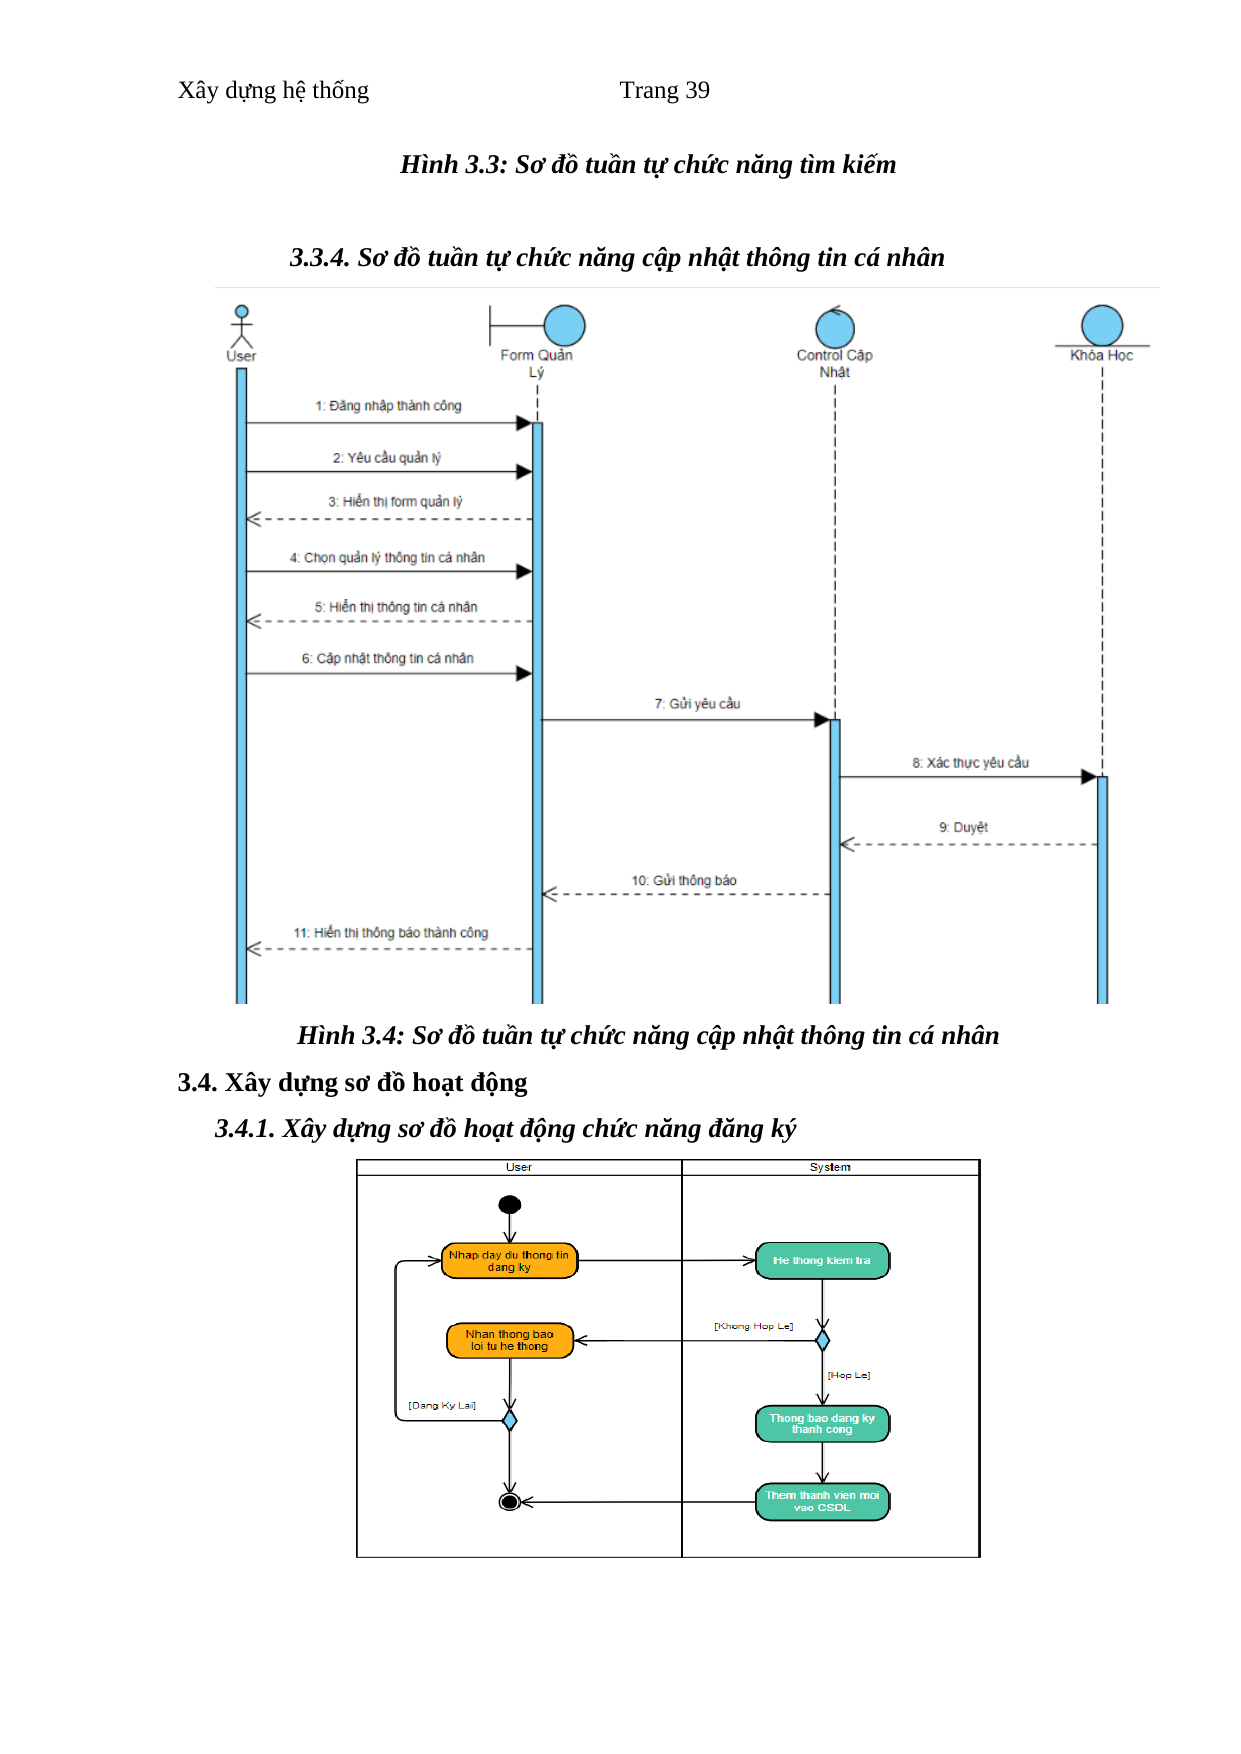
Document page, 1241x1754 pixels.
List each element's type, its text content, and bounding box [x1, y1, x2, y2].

text Sơ đồ tuần tự chức năng cập nhật thông tin cá nhân [290, 241, 1122, 272]
picture [356, 1159, 981, 1558]
list Hình 3.3: Sơ đồ tuần tự chức năng tìm kiếm [177, 148, 1122, 179]
text Xây dựng sơ đồ hoạt động chức năng đăng ký [215, 1113, 1122, 1144]
picture [214, 287, 1160, 1004]
list Hình 3.4: Sơ đồ tuần tự chức năng cập nhật thông tin cá nhân [177, 1019, 1122, 1050]
text Xây dựng sơ đồ hoạt động [177, 1066, 1122, 1097]
